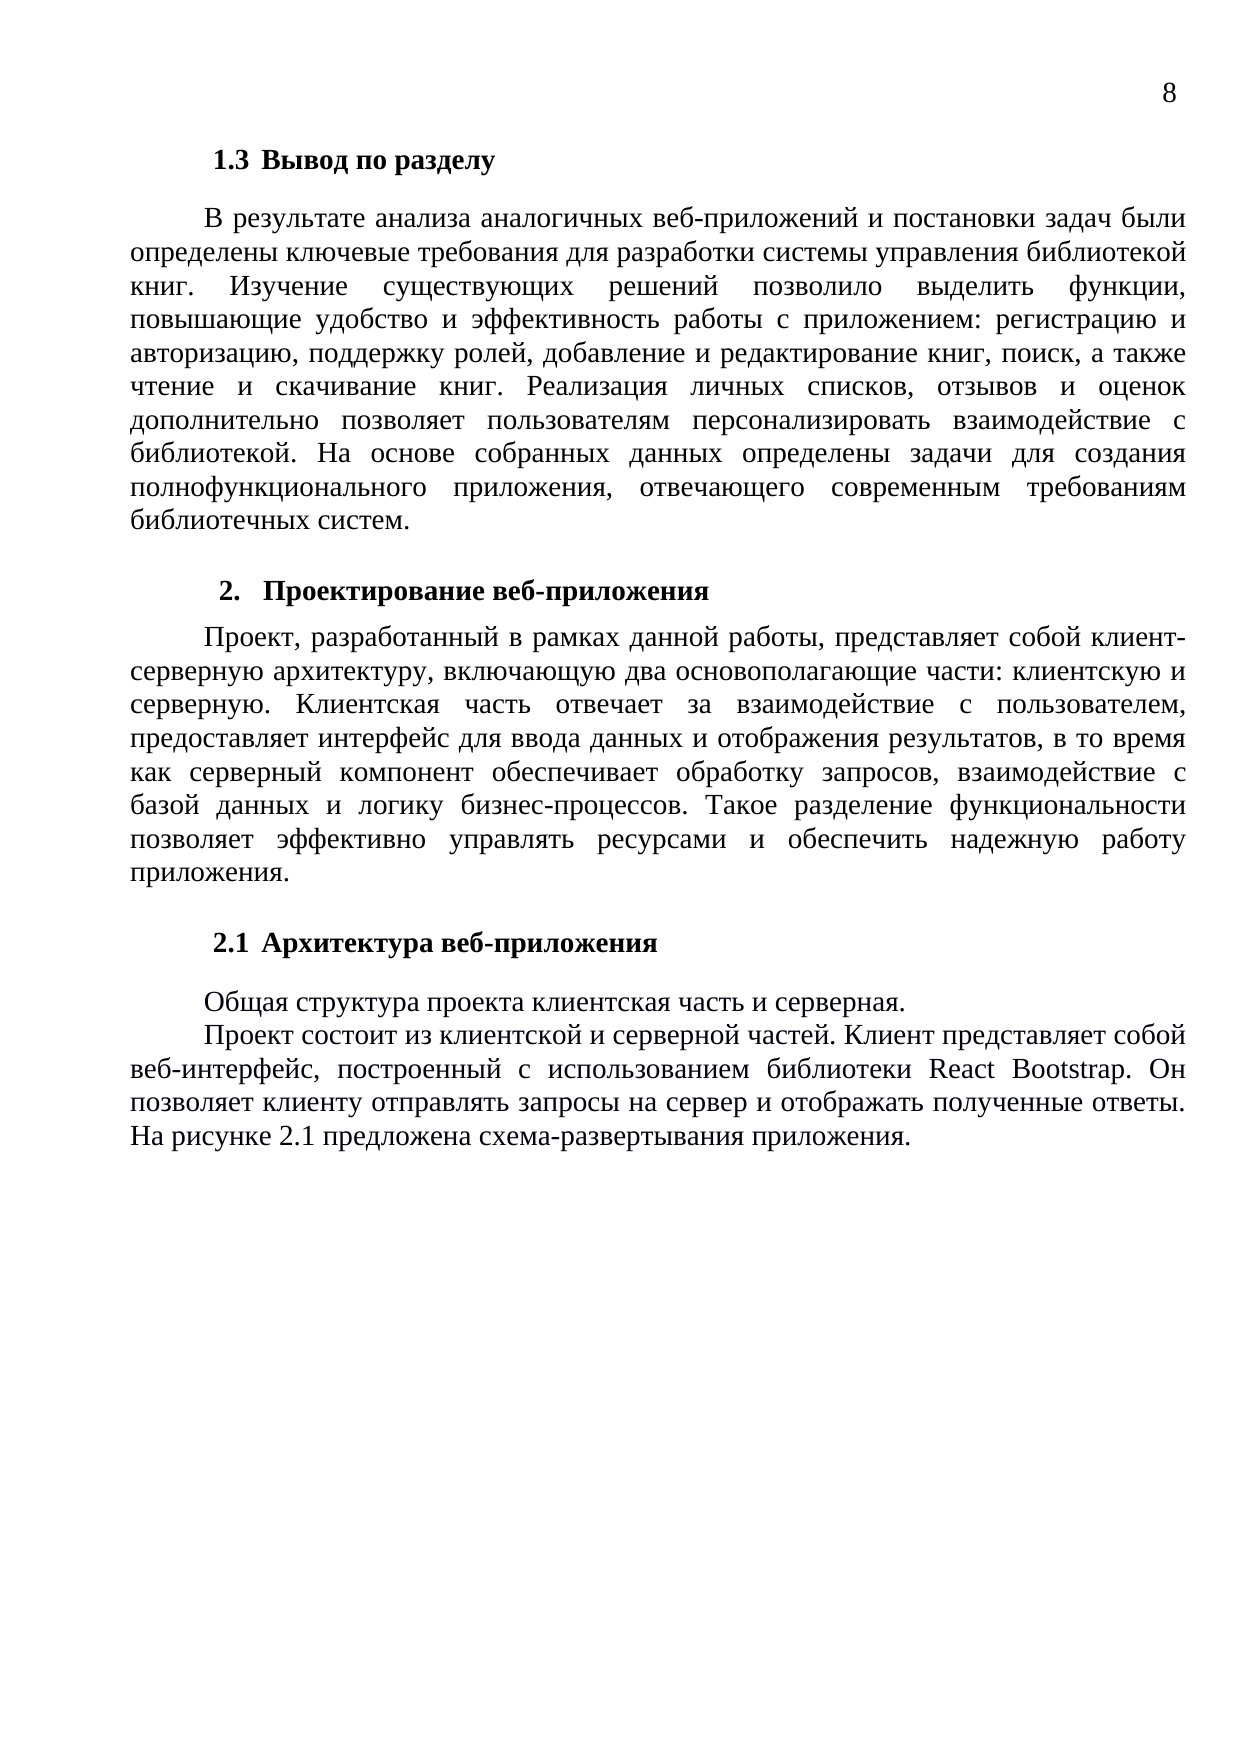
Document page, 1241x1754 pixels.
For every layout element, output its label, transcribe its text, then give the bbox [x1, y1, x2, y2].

text Общая структура проекта клиентская часть и серверная. [130, 984, 1187, 1017]
subtitle Архитектура веб-приложения [213, 925, 1187, 959]
text В результате анализа аналогичных веб-приложений и постановки задач были определены ключевые требования для разработки системы управления библиотекой книг. Изучение существующих решений позволило выделить функции, повышающие удобство и эффективность работы с приложением: регистрацию и авторизацию, поддержку ролей, добавление и редактирование книг, поиск, а также чтение и скачивание книг. Реализация личных списков, отзывов и оценок дополнительно позволяет пользователям персонализировать взаимодействие с библиотекой. На основе собранных данных определены задачи для создания полнофункционального приложения, отвечающего современным требованиям библиотечных систем. [130, 201, 1187, 536]
text Проект состоит из клиентской и серверной частей. Клиент представляет собой веб-интерфейс, построенный с использованием библиотеки React Bootstrap. Он позволяет клиенту отправлять запросы на сервер и отображать полученные ответы. На рисунке 2.1 предложена схема-развертывания приложения. [130, 1017, 1187, 1152]
text Проект, разработанный в рамках данной работы, представляет собой клиент-серверную архитектуру, включающую два основополагающие части: клиентскую и серверную. Клиентская часть отвечает за взаимодействие с пользователем, предоставляет интерфейс для ввода данных и отображения результатов, в то время как серверный компонент обеспечивает обработку запросов, взаимодействие с базой данных и логику бизнес-процессов. Такое разделение функциональности позволяет эффективно управлять ресурсами и обеспечить надежную работу приложения. [130, 619, 1187, 888]
subtitle Вывод по разделу [213, 142, 1187, 176]
title Проектирование веб-приложения [218, 573, 1187, 607]
